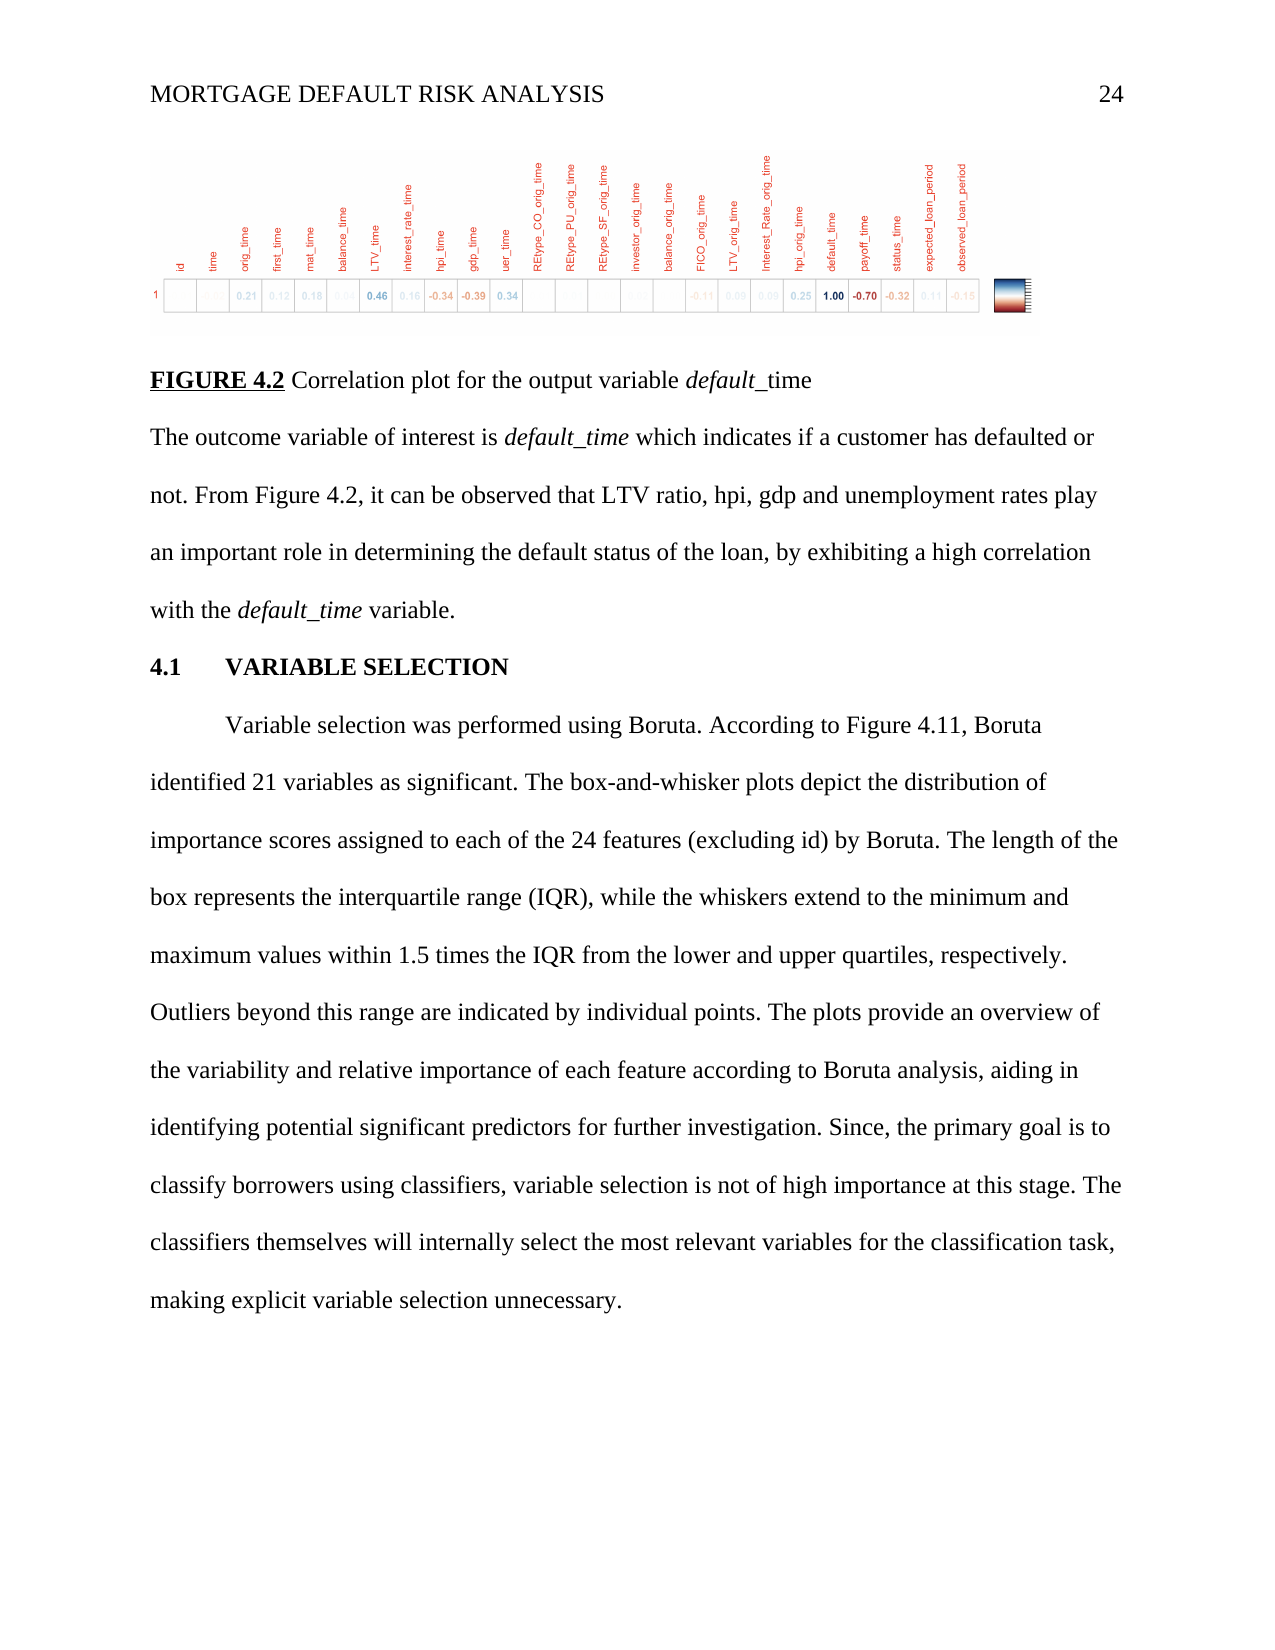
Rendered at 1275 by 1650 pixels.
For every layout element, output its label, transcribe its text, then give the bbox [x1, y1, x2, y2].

picture [150, 150, 1041, 336]
text Variable selection was performed using Boruta. According to Figure 4.11, Boruta identified 21 variables as significant. The box-and-whisker plots depict the distribution of importance scores assigned to each of the 24 features (excluding id) by Boruta. The length of the box represents the interquartile range (IQR), while the whiskers extend to the minimum and maximum values within 1.5 times the IQR from the lower and upper quartiles, respectively. Outliers beyond this range are indicated by individual points. The plots provide an overview of the variability and relative importance of each feature according to Boruta analysis, aiding in identifying potential significant predictors for further investigation. Since, the primary goal is to classify borrowers using classifiers, variable selection is not of high importance at this stage. The classifiers themselves will internally select the most relevant variables for the classification task, making explicit variable selection unnecessary. [150, 710, 1125, 1313]
text FIGURE 4.2 Correlation plot for the output variable default_time [150, 365, 1125, 393]
list VARIABLE SELECTION [150, 652, 1125, 681]
text The outcome variable of interest is default_time which indicates if a customer has defaulted or not. From Figure 4.2, it can be observed that LTV ratio, hpi, gdp and unemployment rates play an important role in determining the default status of the loan, by exhibiting a high correlation with the default_time variable. [150, 422, 1125, 623]
